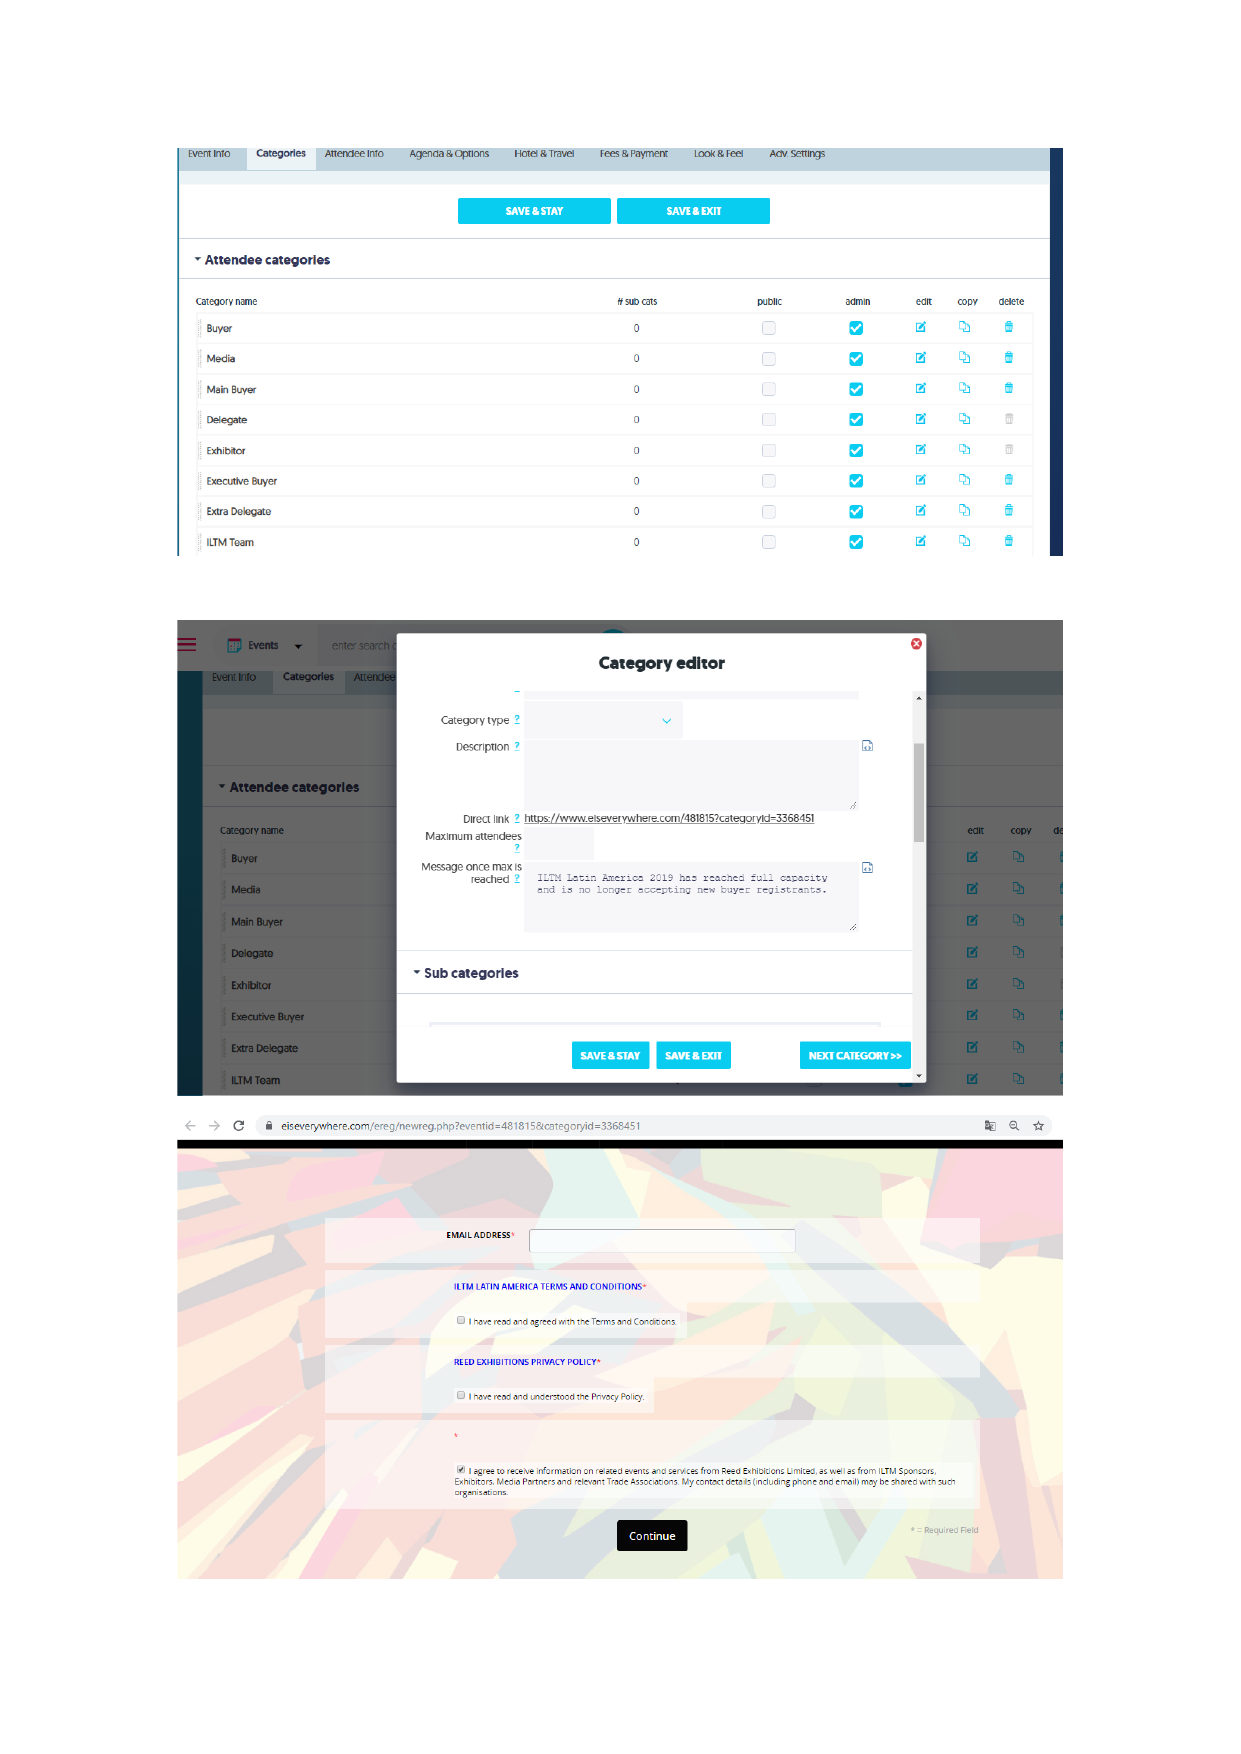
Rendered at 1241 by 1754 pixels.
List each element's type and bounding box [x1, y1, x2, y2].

picture [177, 620, 1063, 1096]
picture [177, 1114, 1063, 1579]
picture [177, 147, 1063, 556]
